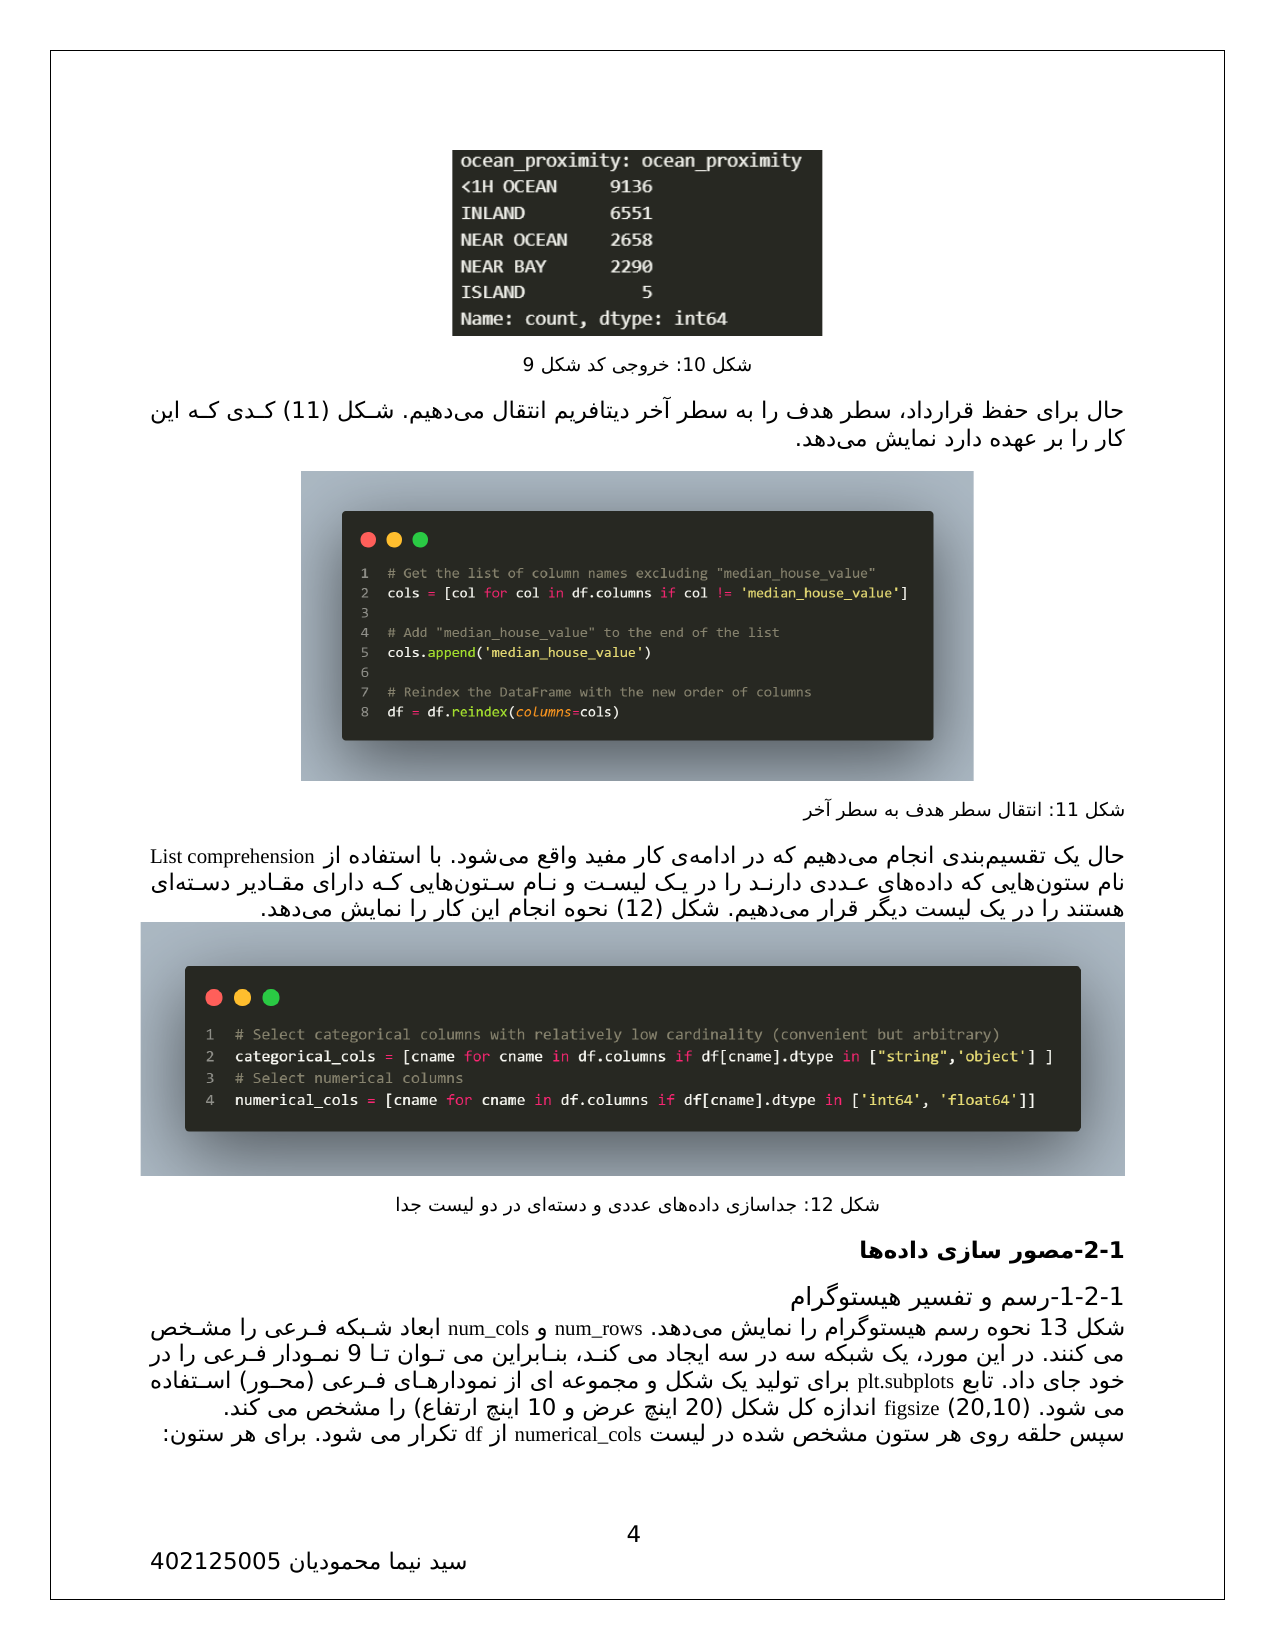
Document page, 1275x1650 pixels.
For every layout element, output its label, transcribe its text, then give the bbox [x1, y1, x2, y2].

picture [301, 471, 974, 781]
text شکل 10: خروجی کد شکل 9 [150, 354, 1125, 376]
text حال برای حفظ قرارداد، سطر هدف را به سطر آخر دیتافریم انتقال می‌دهیم. شکل (11) کدی که این کار را بر عهده دارد نمایش می‌دهد. [150, 397, 1125, 452]
picture [452, 150, 823, 336]
text سپس حلقه روی هر ستون مشخص شده در لیست numerical_cols از df تکرار می شود. برای هر ستون: [150, 1420, 1125, 1447]
subtitle 1-2-1-رسم و تفسیر هیستوگرام [150, 1282, 1125, 1311]
text شکل 11: انتقال سطر هدف به سطر آخر [150, 799, 1125, 821]
text شکل 12: جداسازی داده‌های عددی و دسته‌ای در دو لیست جدا [150, 1194, 1125, 1216]
subtitle 2-1-مصور سازی داده‌ها [150, 1237, 1125, 1263]
picture [140, 922, 1125, 1176]
text حال یک تقسیم‌بندی انجام می‌دهیم که در ادامه‌ی کار مفید واقع می‌شود. با استفاده از List comprehension نام ستون‌هایی که داده‌های عددی دارند را در یک لیست و نام ستون‌هایی که دارای مقادیر دسته‌ای هستند را در یک لیست دیگر قرار می‌دهیم. شکل (12) نحوه انجام این کار را نمایش می‌دهد. [150, 842, 1125, 922]
text شکل 13 نحوه رسم هیستوگرام را نمایش می‌دهد. num_rows و num_cols ابعاد شبکه فرعی را مشخص می کنند. در این مورد، یک شبکه سه در سه ایجاد می کند، بنابراین می توان تا 9 نمودار فرعی را در خود جای داد. تابع plt.subplots برای تولید یک شکل و مجموعه ای از نمودارهای فرعی (محور) استفاده می شود. (20,10) figsize اندازه کل شکل (20 اینچ عرض و 10 اینچ ارتفاع) را مشخص می کند. [150, 1314, 1125, 1420]
